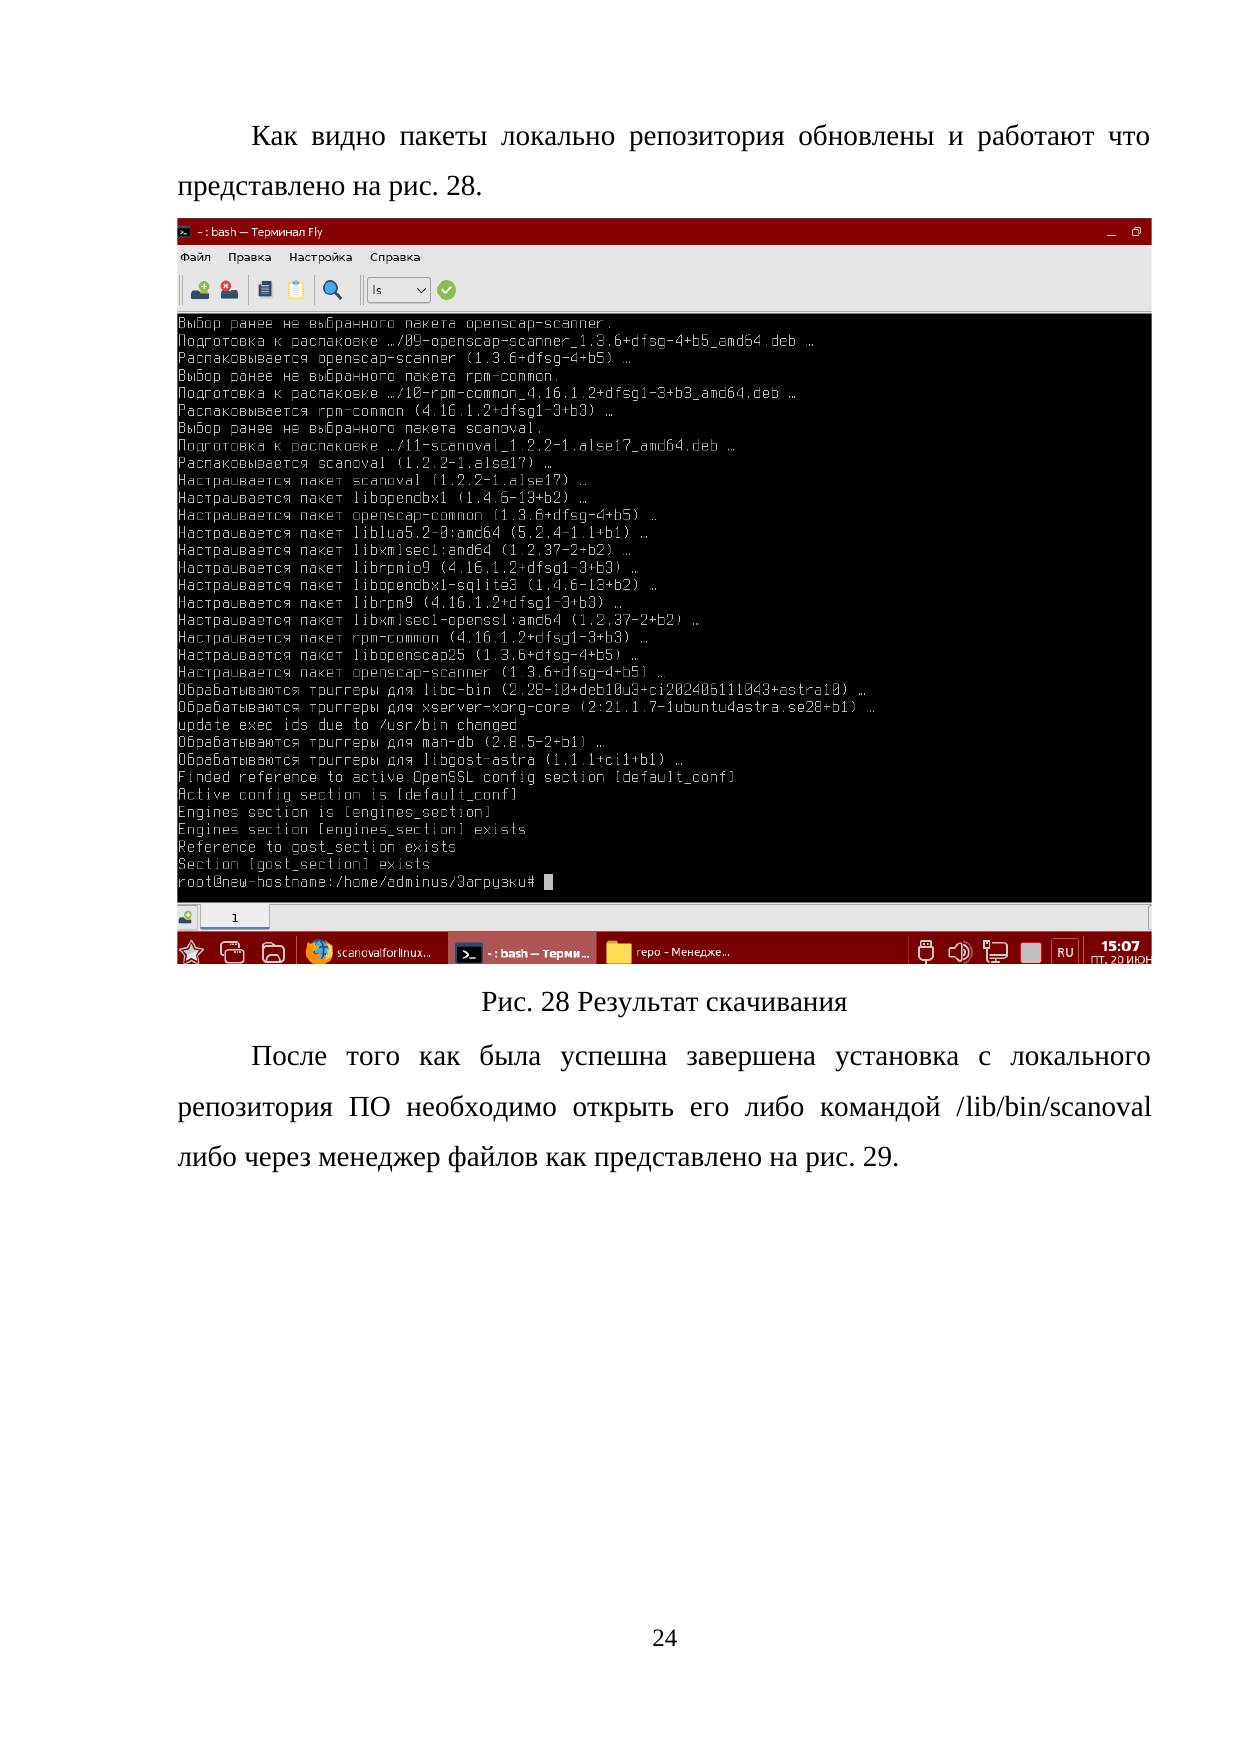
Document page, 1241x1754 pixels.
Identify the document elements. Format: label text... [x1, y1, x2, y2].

text После того как была успешна завершена установка с локального репозитория ПО необходимо открыть его либо командой /lib/bin/scanoval либо через менеджер файлов как представлено на рис. 29. [177, 1038, 1152, 1173]
text Как видно пакеты локально репозитория обновлены и работают что представлено на рис. 28. [177, 118, 1152, 202]
picture [177, 218, 1152, 964]
text Рис. 28 Результат скачивания [177, 984, 1152, 1018]
